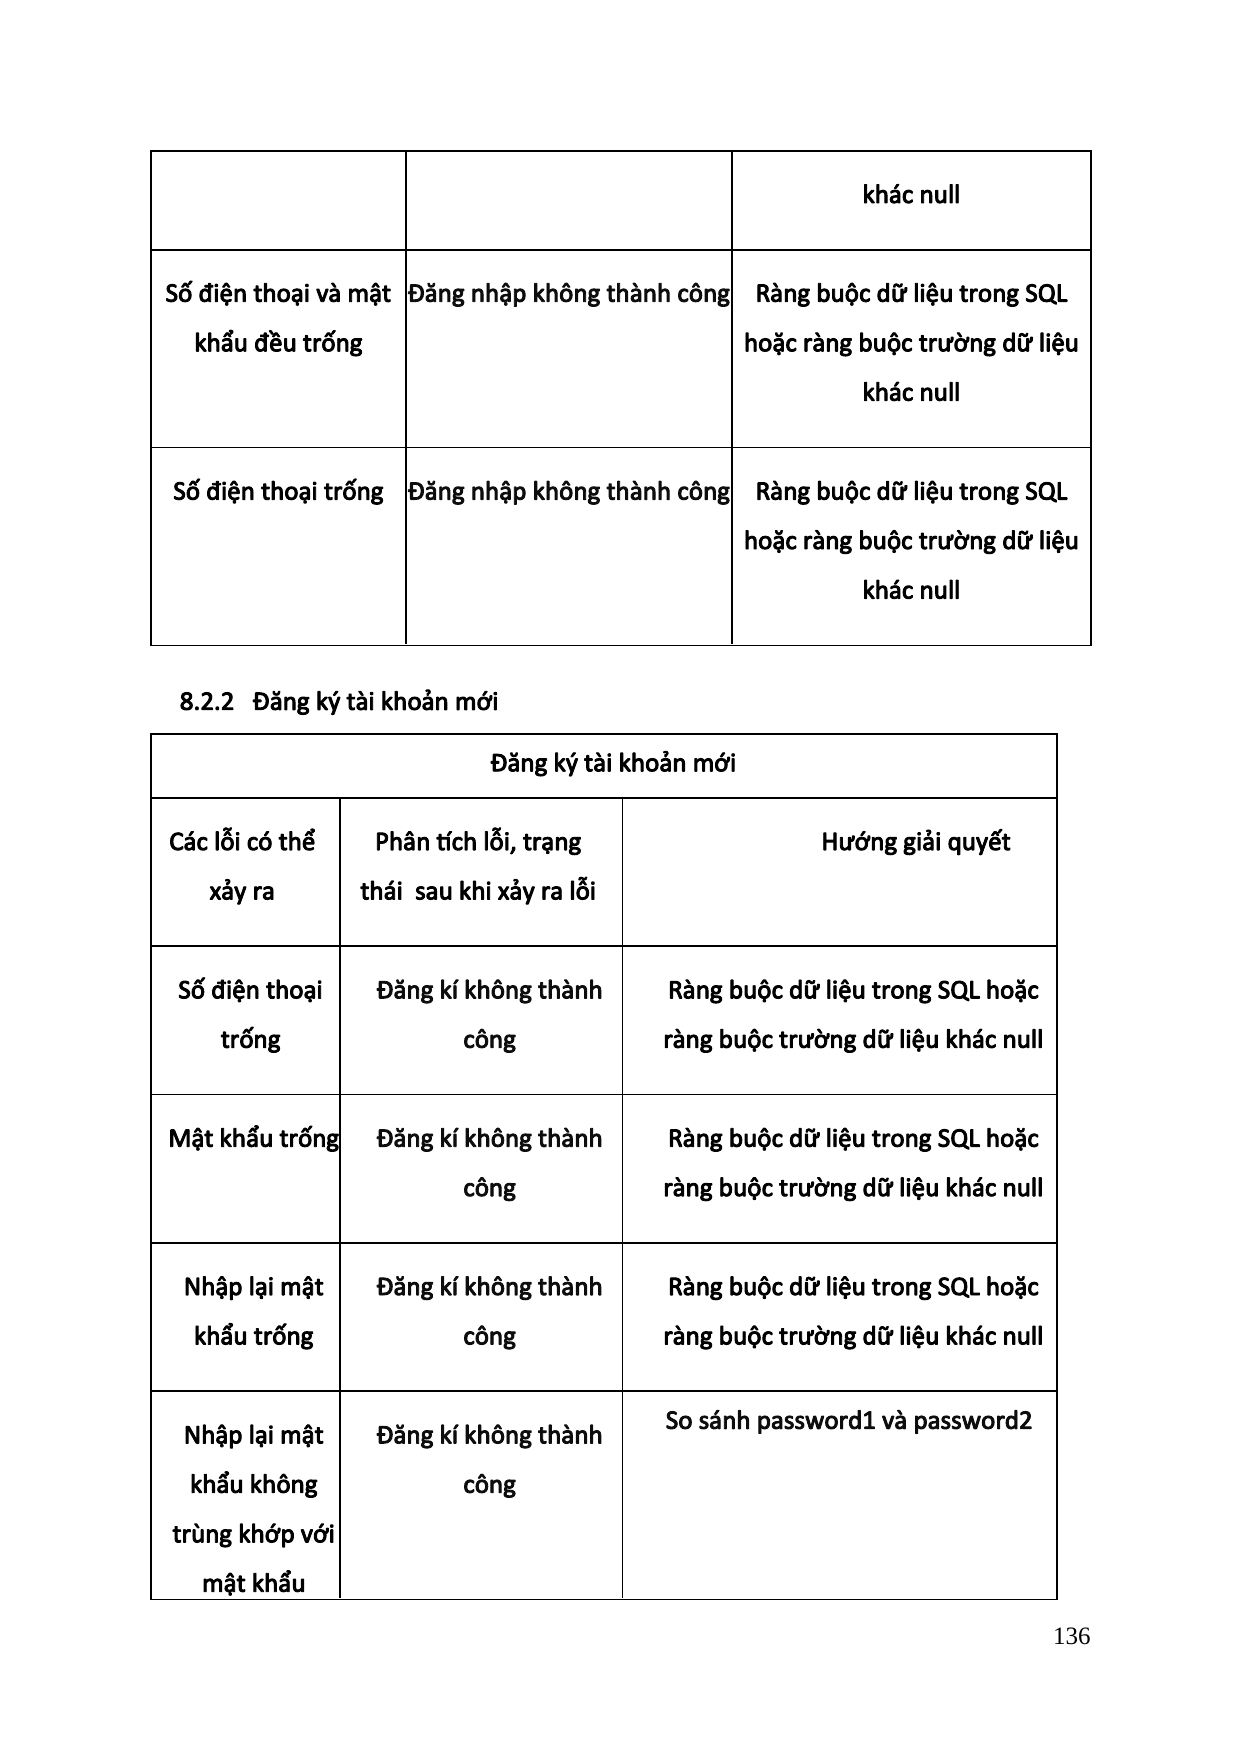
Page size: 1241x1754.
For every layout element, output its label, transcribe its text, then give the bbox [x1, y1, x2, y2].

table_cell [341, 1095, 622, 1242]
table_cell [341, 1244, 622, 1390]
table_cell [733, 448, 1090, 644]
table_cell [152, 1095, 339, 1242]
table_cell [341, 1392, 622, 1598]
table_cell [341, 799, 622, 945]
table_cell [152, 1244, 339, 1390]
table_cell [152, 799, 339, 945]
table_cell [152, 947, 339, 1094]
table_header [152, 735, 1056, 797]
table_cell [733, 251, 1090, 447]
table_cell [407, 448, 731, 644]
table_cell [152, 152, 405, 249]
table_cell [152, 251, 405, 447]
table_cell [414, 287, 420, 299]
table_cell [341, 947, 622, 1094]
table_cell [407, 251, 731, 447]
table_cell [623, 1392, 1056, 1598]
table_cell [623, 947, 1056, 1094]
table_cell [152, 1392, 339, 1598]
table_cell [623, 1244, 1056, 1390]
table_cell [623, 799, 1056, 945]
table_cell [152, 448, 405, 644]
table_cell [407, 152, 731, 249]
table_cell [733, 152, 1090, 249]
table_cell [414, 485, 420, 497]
subtitle 8.2.2 Đăng ký tài khoản mới [179, 683, 1090, 717]
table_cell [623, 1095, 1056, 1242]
